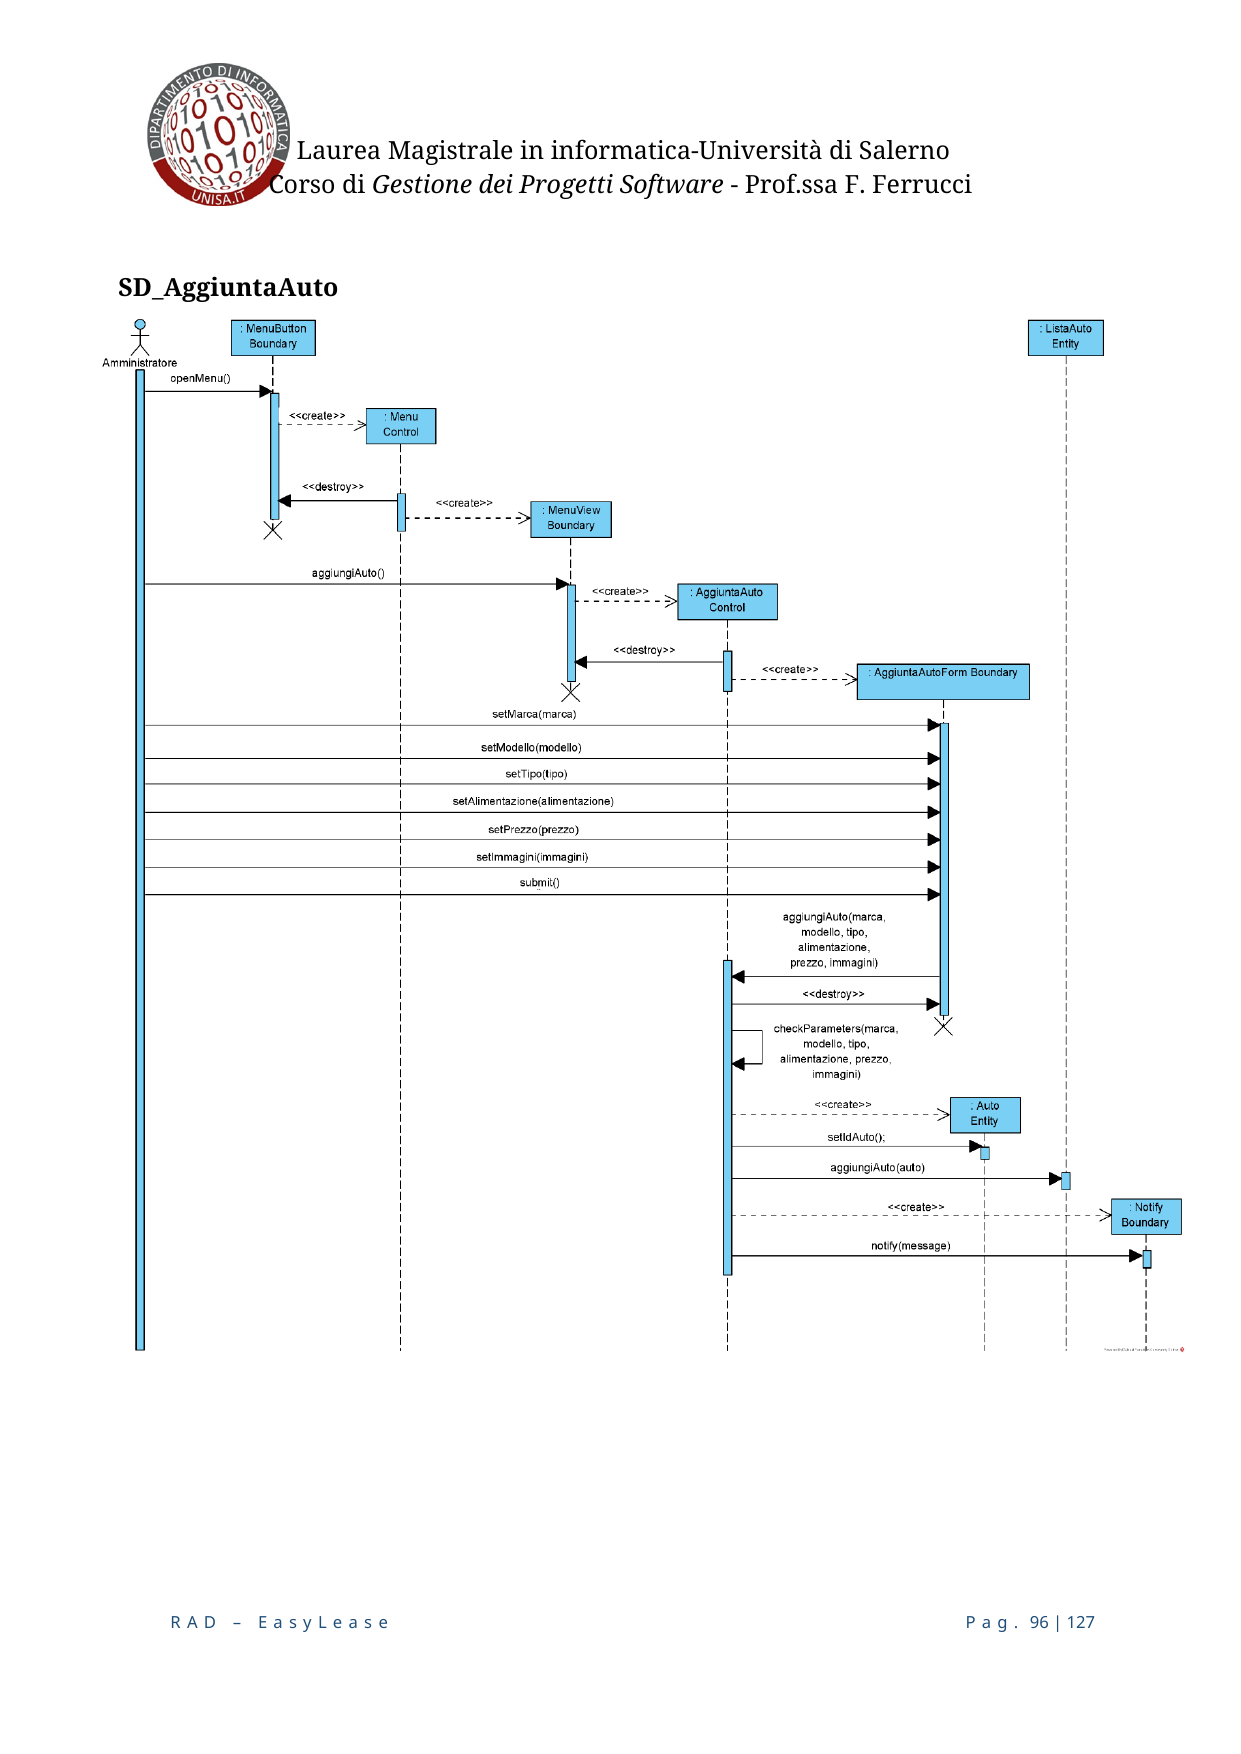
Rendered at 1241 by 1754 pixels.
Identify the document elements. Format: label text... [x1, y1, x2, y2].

picture [147, 63, 290, 206]
text SD_AggiuntaAuto [118, 269, 1122, 303]
picture [90, 317, 1186, 1355]
